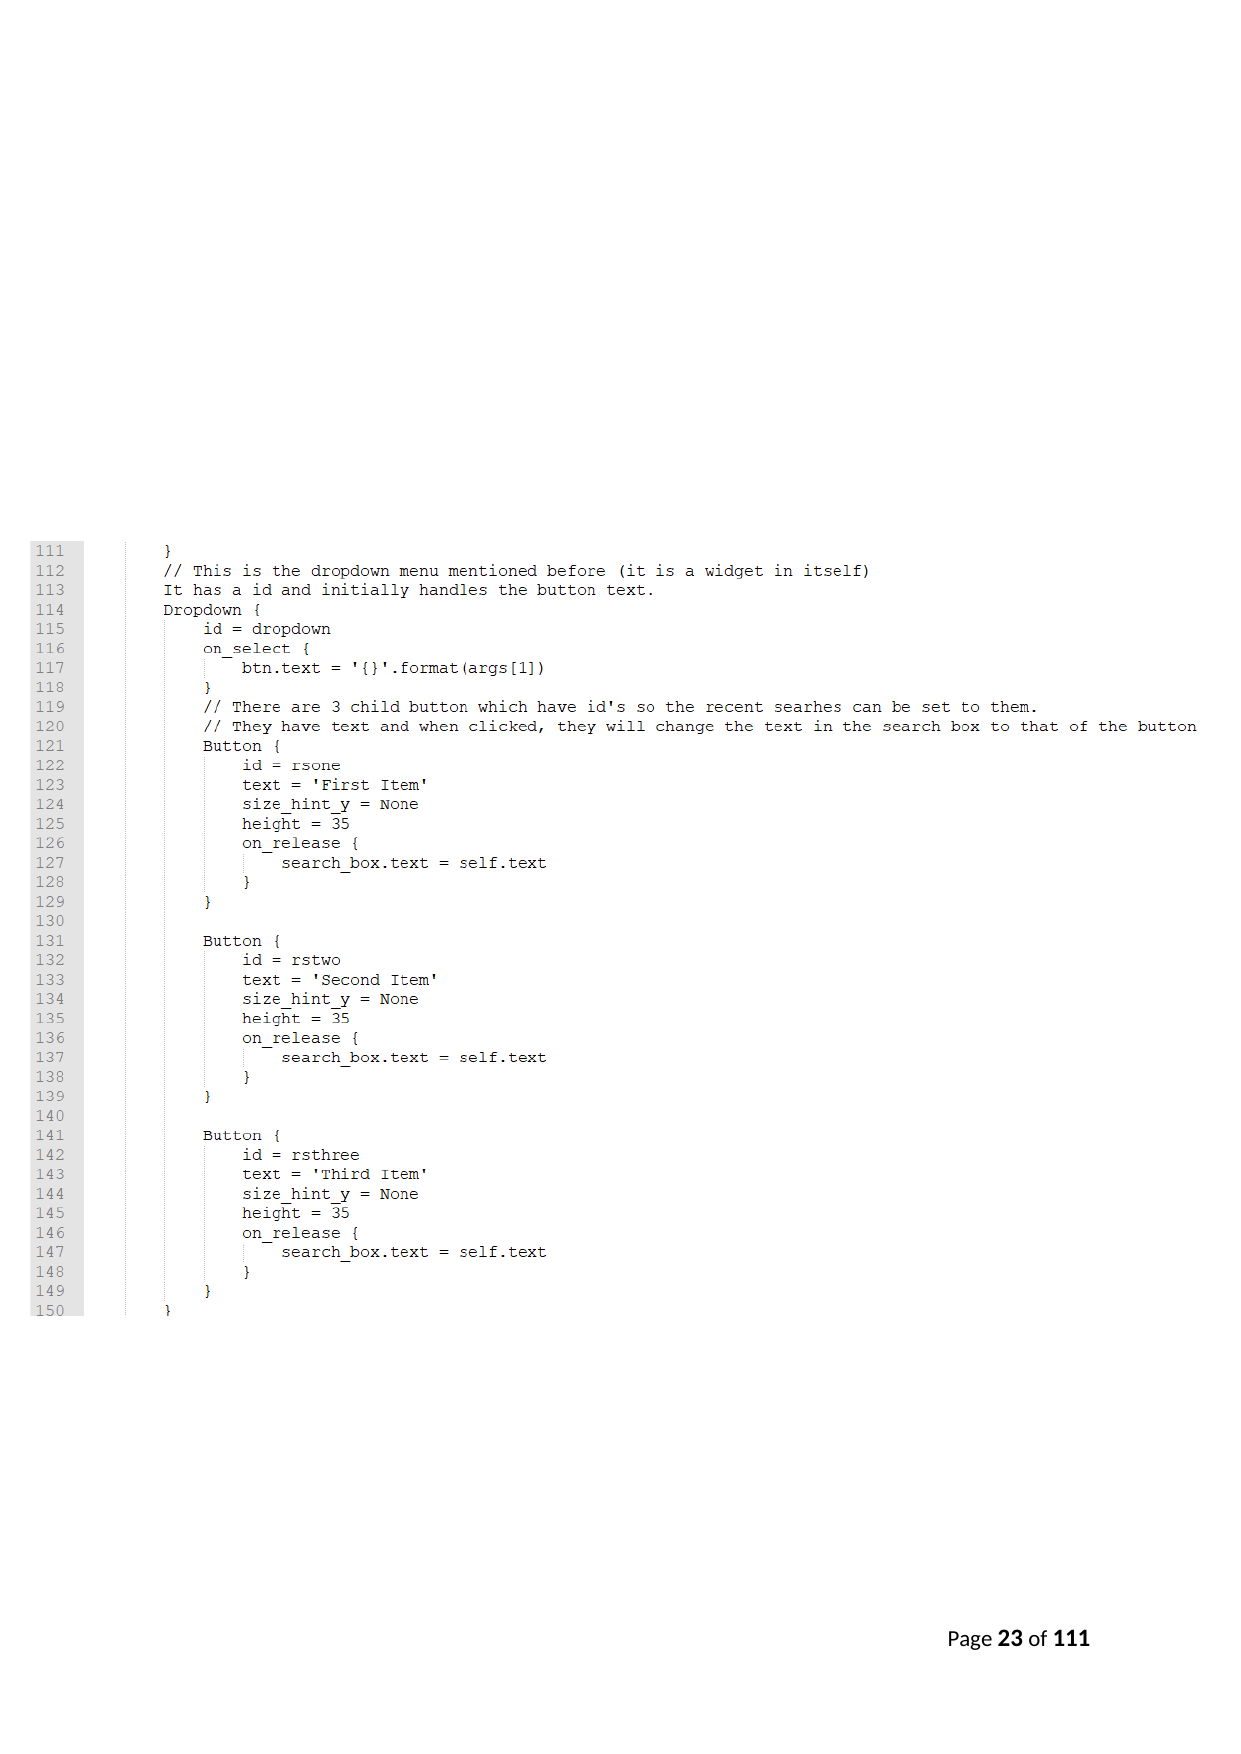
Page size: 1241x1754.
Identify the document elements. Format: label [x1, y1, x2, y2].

picture [30, 541, 1208, 1316]
